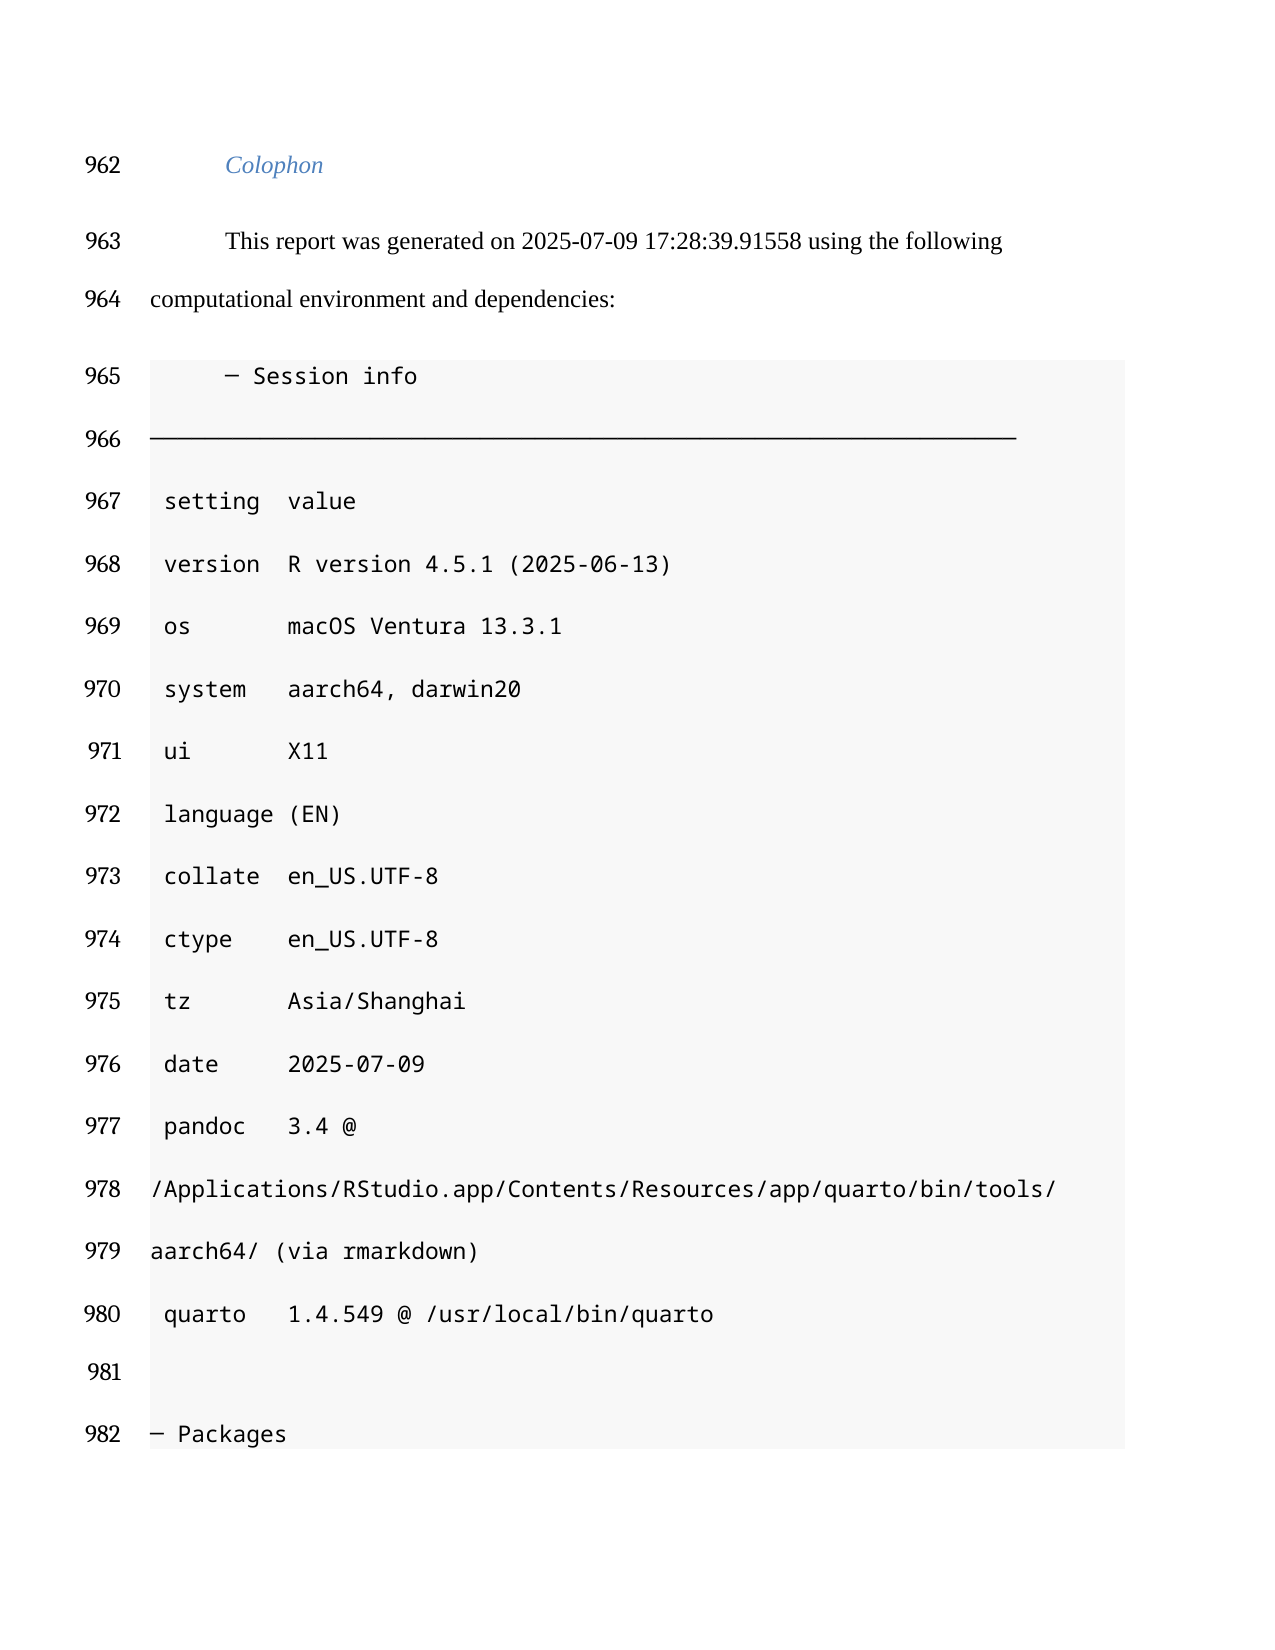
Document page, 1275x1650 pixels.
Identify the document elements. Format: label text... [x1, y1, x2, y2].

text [150, 360, 1125, 1449]
text This report was generated on 2025-07-09 17:28:39.91558 using the following computational environment and dependencies: [150, 226, 1125, 312]
subtitle Colophon [150, 150, 1125, 179]
